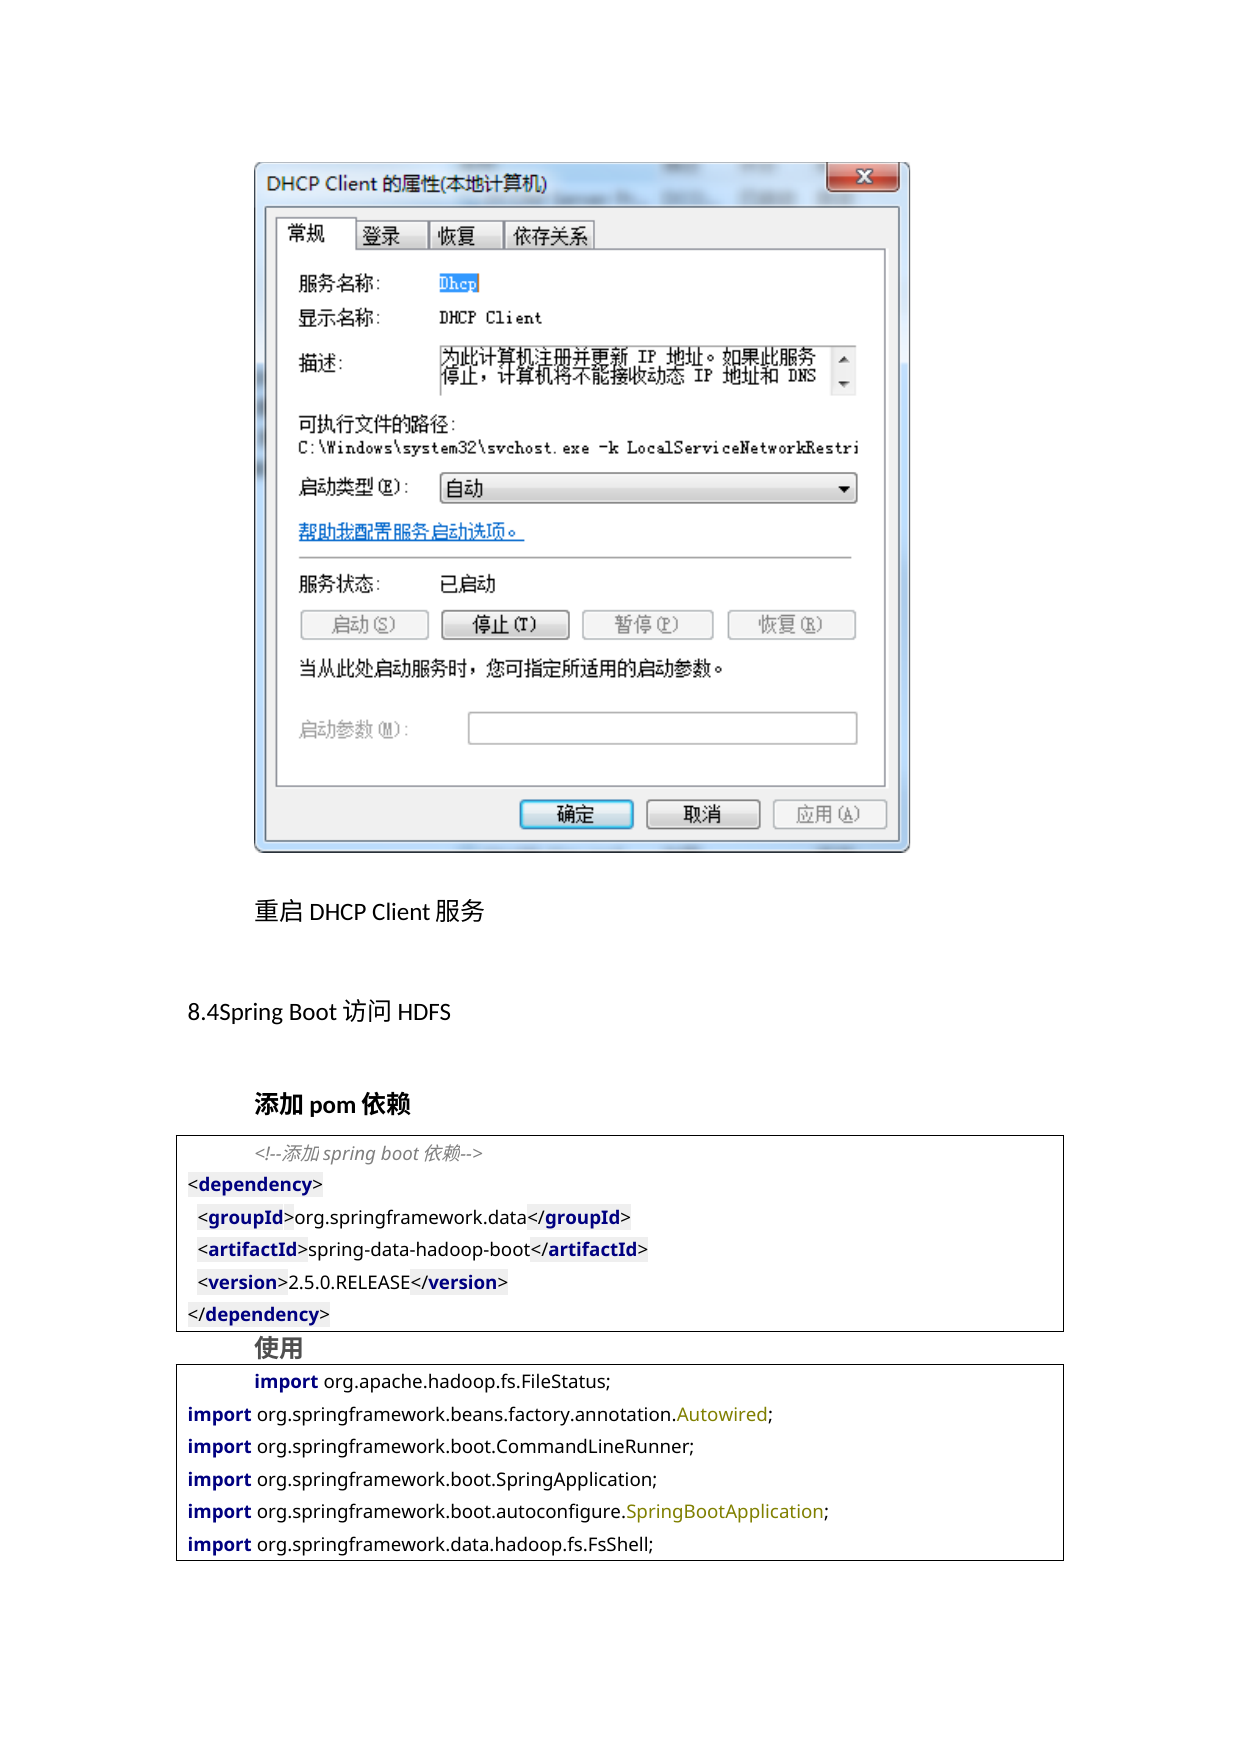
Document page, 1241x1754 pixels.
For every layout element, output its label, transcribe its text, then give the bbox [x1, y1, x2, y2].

picture [254, 162, 911, 853]
text 使用 [187, 1332, 1053, 1364]
text 添加pom依赖 [187, 1070, 1053, 1135]
text 重启DHCP Client服务 [187, 877, 1053, 942]
subtitle 8.4Spring Boot访问HDFS [187, 977, 1053, 1042]
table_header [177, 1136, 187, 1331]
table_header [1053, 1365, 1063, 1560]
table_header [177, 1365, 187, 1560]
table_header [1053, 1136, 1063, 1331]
